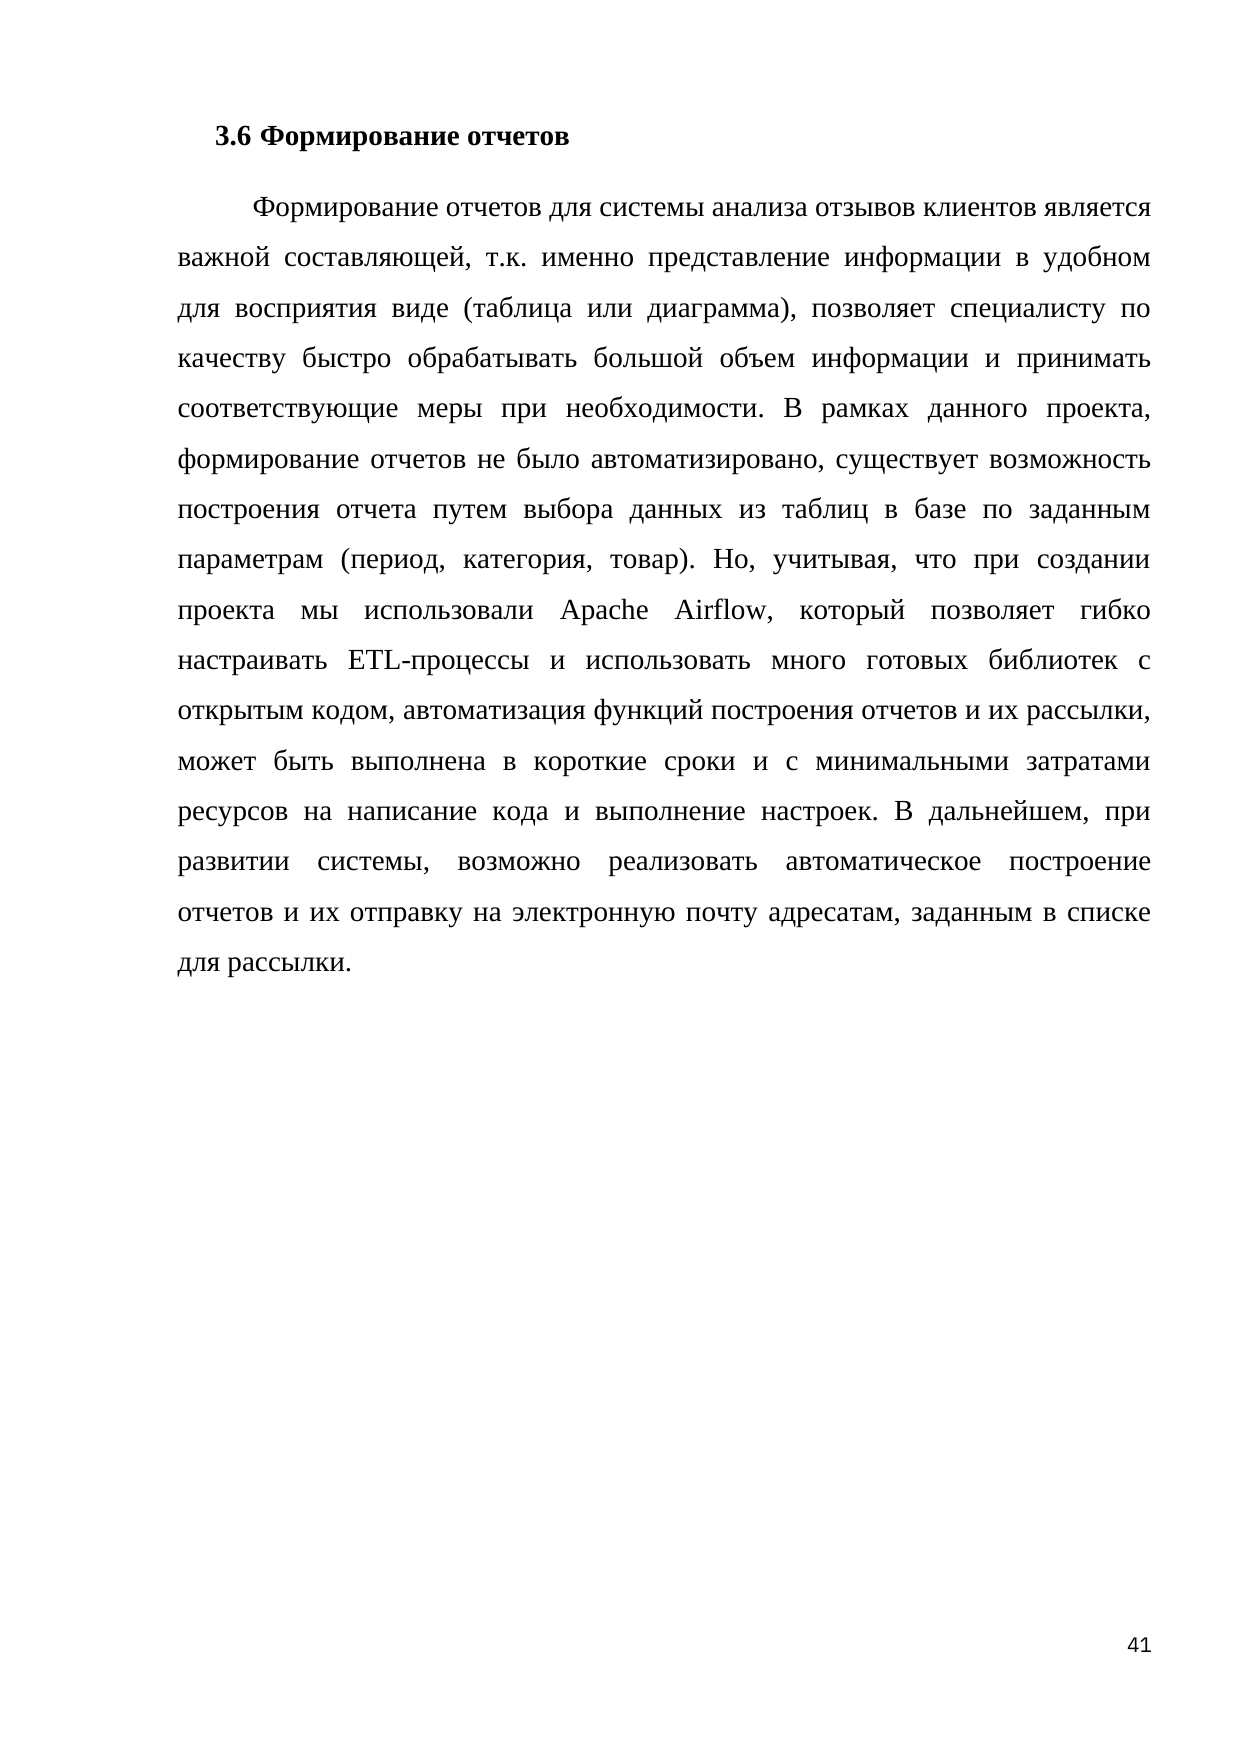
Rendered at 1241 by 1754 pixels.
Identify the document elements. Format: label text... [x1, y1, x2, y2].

list Формирование отчетов [215, 118, 1152, 152]
text Формирование отчетов для системы анализа отзывов клиентов является важной составляющей, т.к. именно представление информации в удобном для восприятия виде (таблица или диаграмма), позволяет специалисту по качеству быстро обрабатывать большой объем информации и принимать соответствующие меры при необходимости. В рамках данного проекта, формирование отчетов не было автоматизировано, существует возможность построения отчета путем выбора данных из таблиц в базе по заданным параметрам (период, категория, товар). Но, учитывая, что при создании проекта мы использовали Apache Airflow, который позволяет гибко настраивать ETL-процессы и использовать много готовых библиотек с открытым кодом, автоматизация функций построения отчетов и их рассылки, может быть выполнена в короткие сроки и с минимальными затратами ресурсов на написание кода и выполнение настроек. В дальнейшем, при развитии системы, возможно реализовать автоматическое построение отчетов и их отправку на электронную почту адресатам, заданным в списке для рассылки. [177, 189, 1152, 977]
